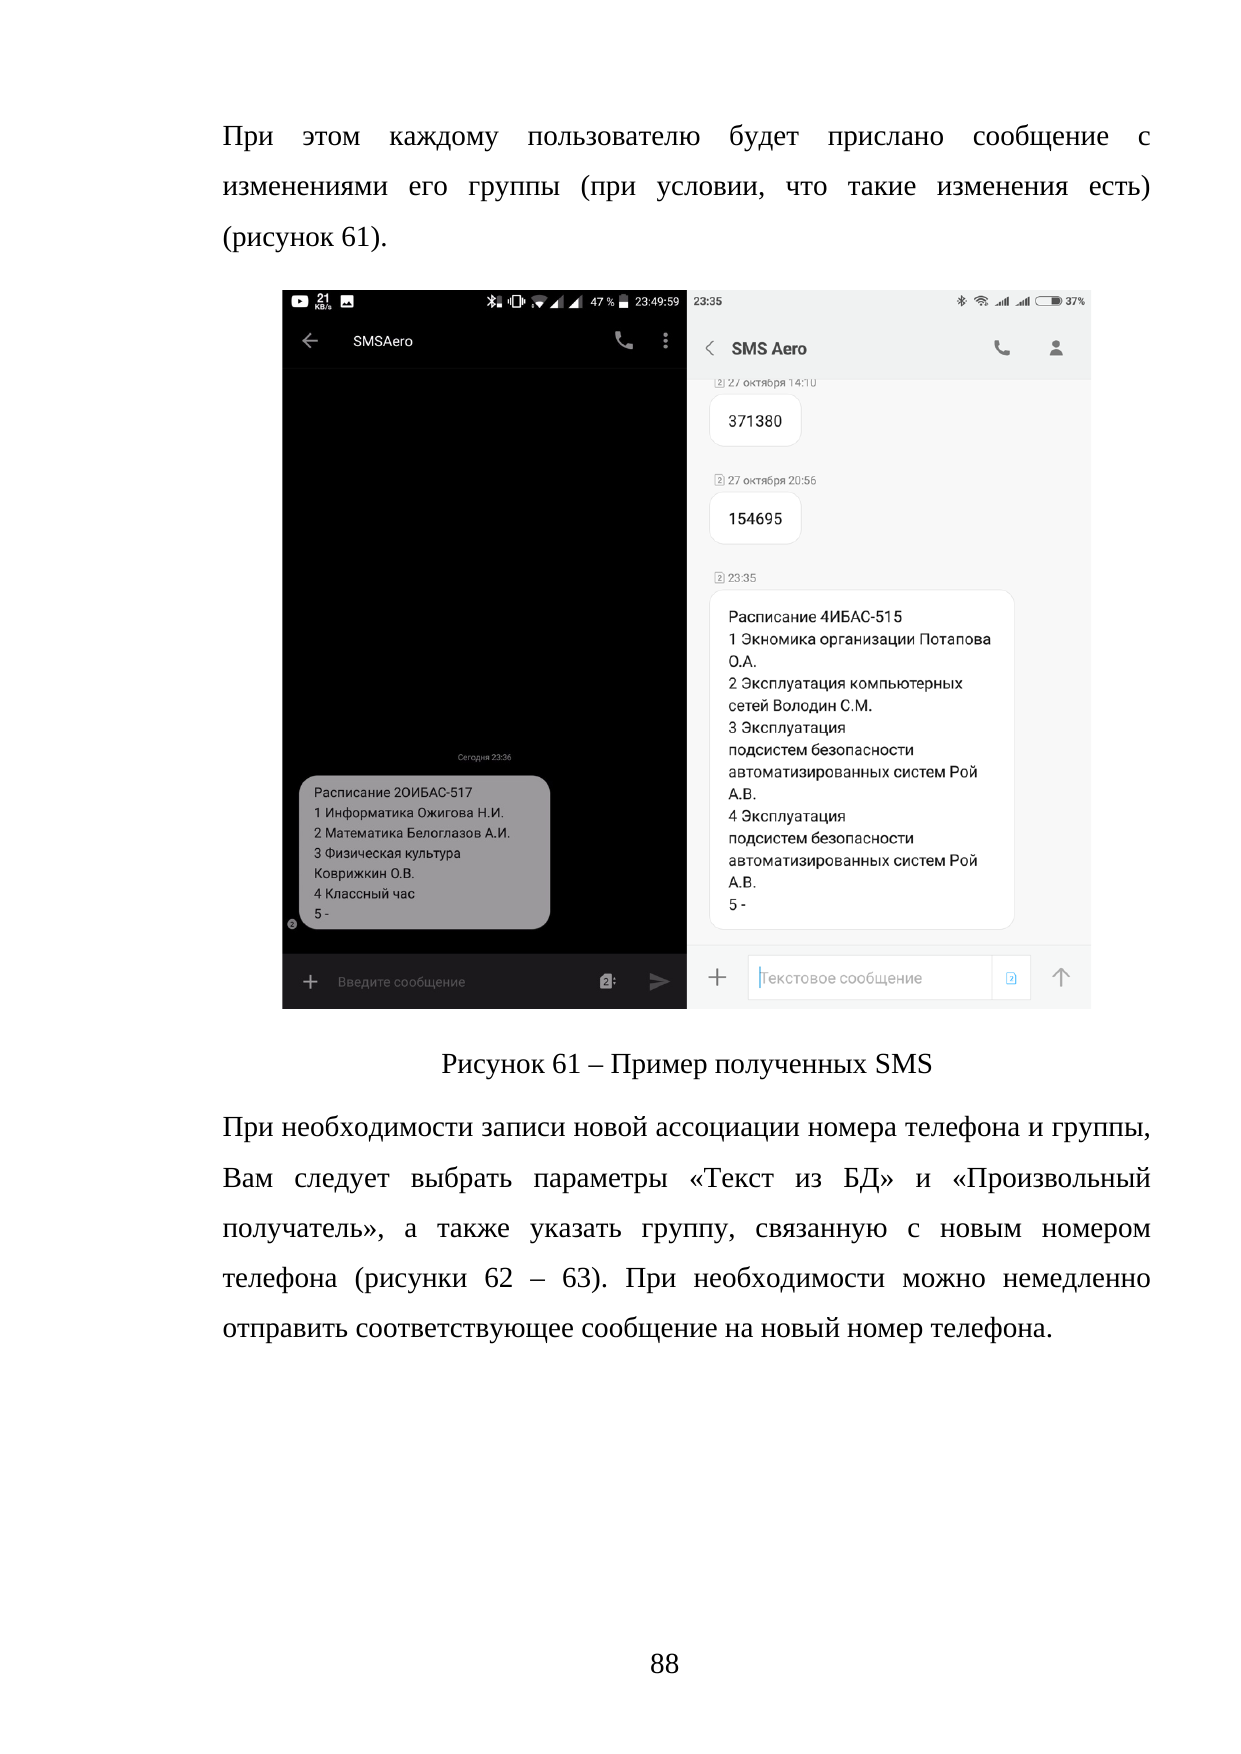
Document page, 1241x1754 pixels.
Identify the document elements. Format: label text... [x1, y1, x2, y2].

text Рисунок 61 – Пример полученных SMS [222, 1047, 1152, 1080]
text При необходимости записи новой ассоциации номера телефона и группы, Вам следует выбрать параметры «Текст из БД» и «Произвольный получатель», а также указать группу, связанную с новым номером телефона (рисунки 62 – 63). При необходимости можно немедленно отправить соответствующее сообщение на новый номер телефона. [222, 1109, 1152, 1344]
text При этом каждому пользователю будет прислано сообщение с изменениями его группы (при условии, что такие изменения есть) (рисунок 61). [222, 118, 1152, 252]
picture [282, 290, 1092, 1009]
